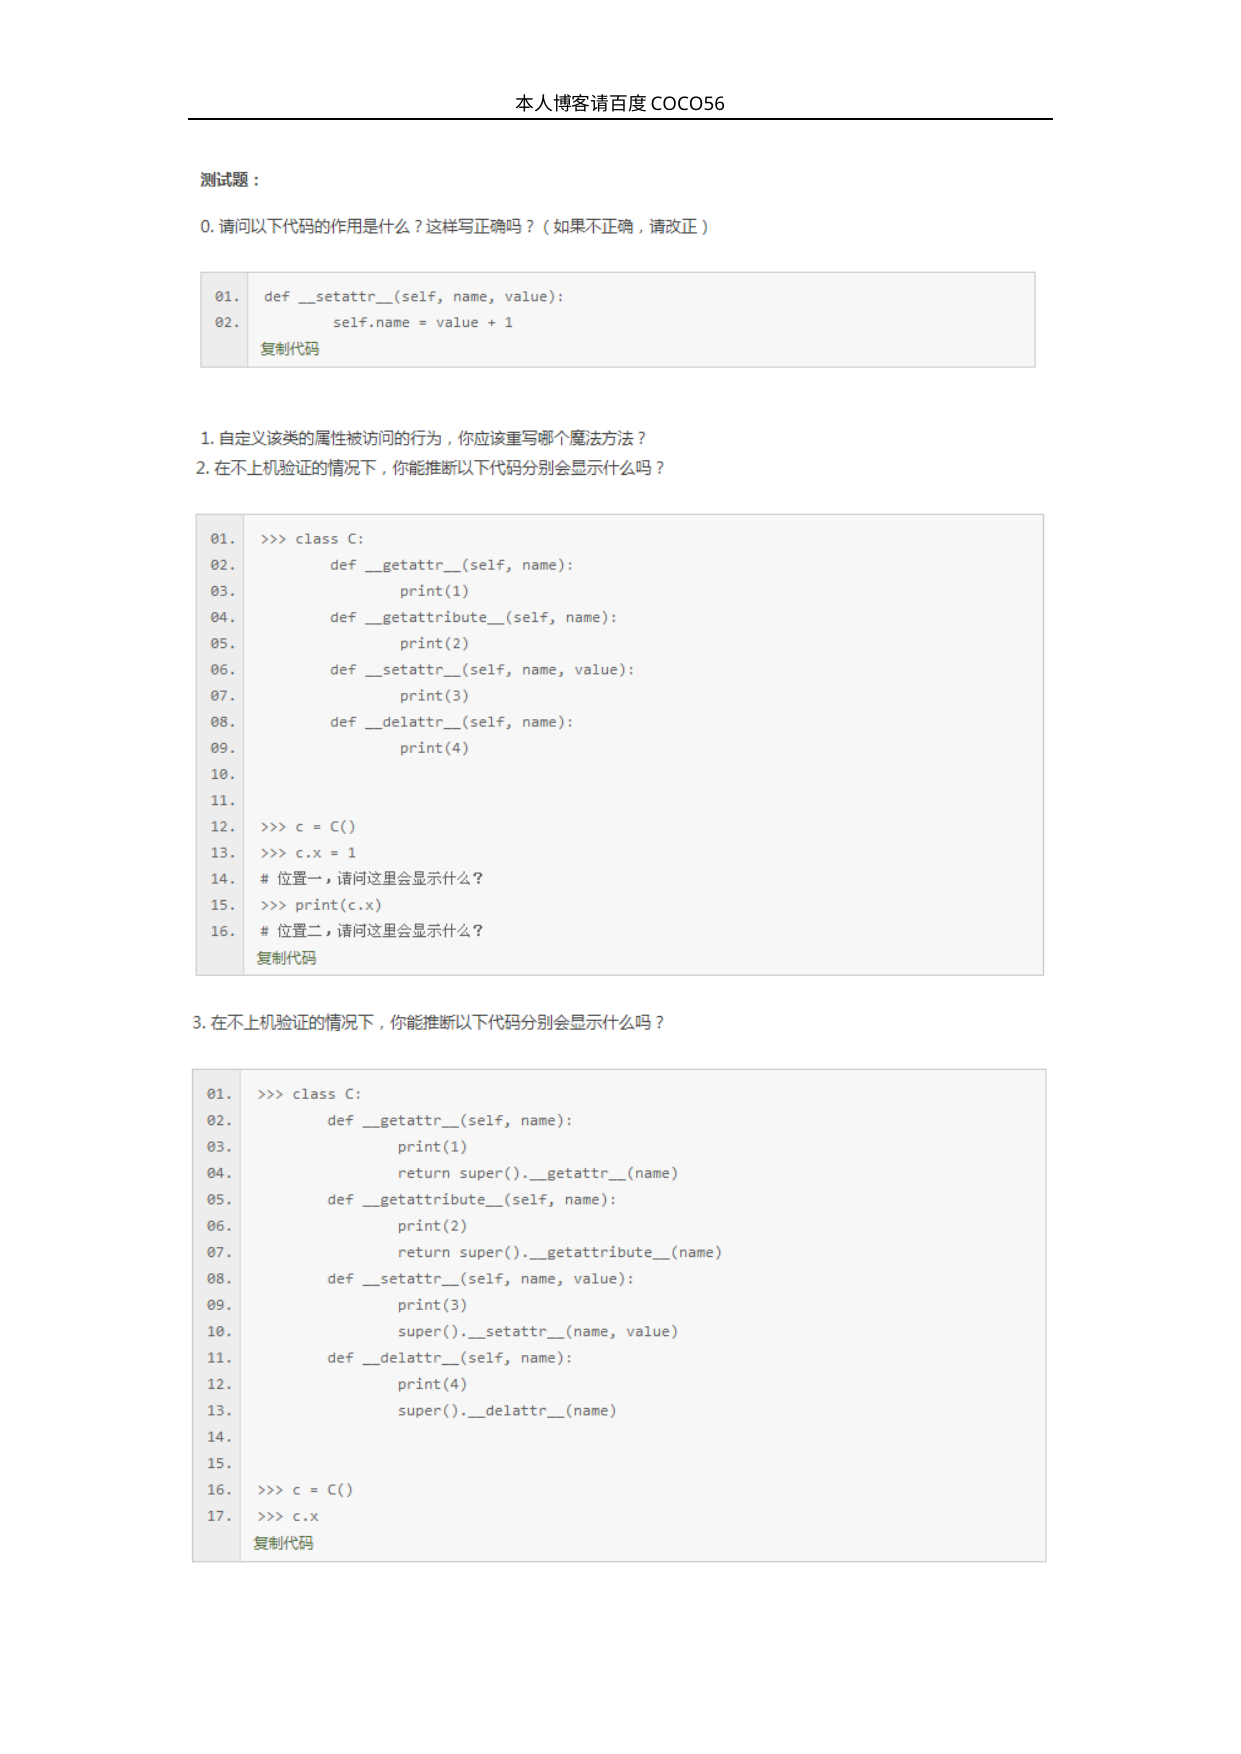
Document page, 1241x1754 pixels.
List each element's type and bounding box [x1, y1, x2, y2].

picture [187, 1006, 1053, 1565]
picture [187, 161, 1053, 981]
